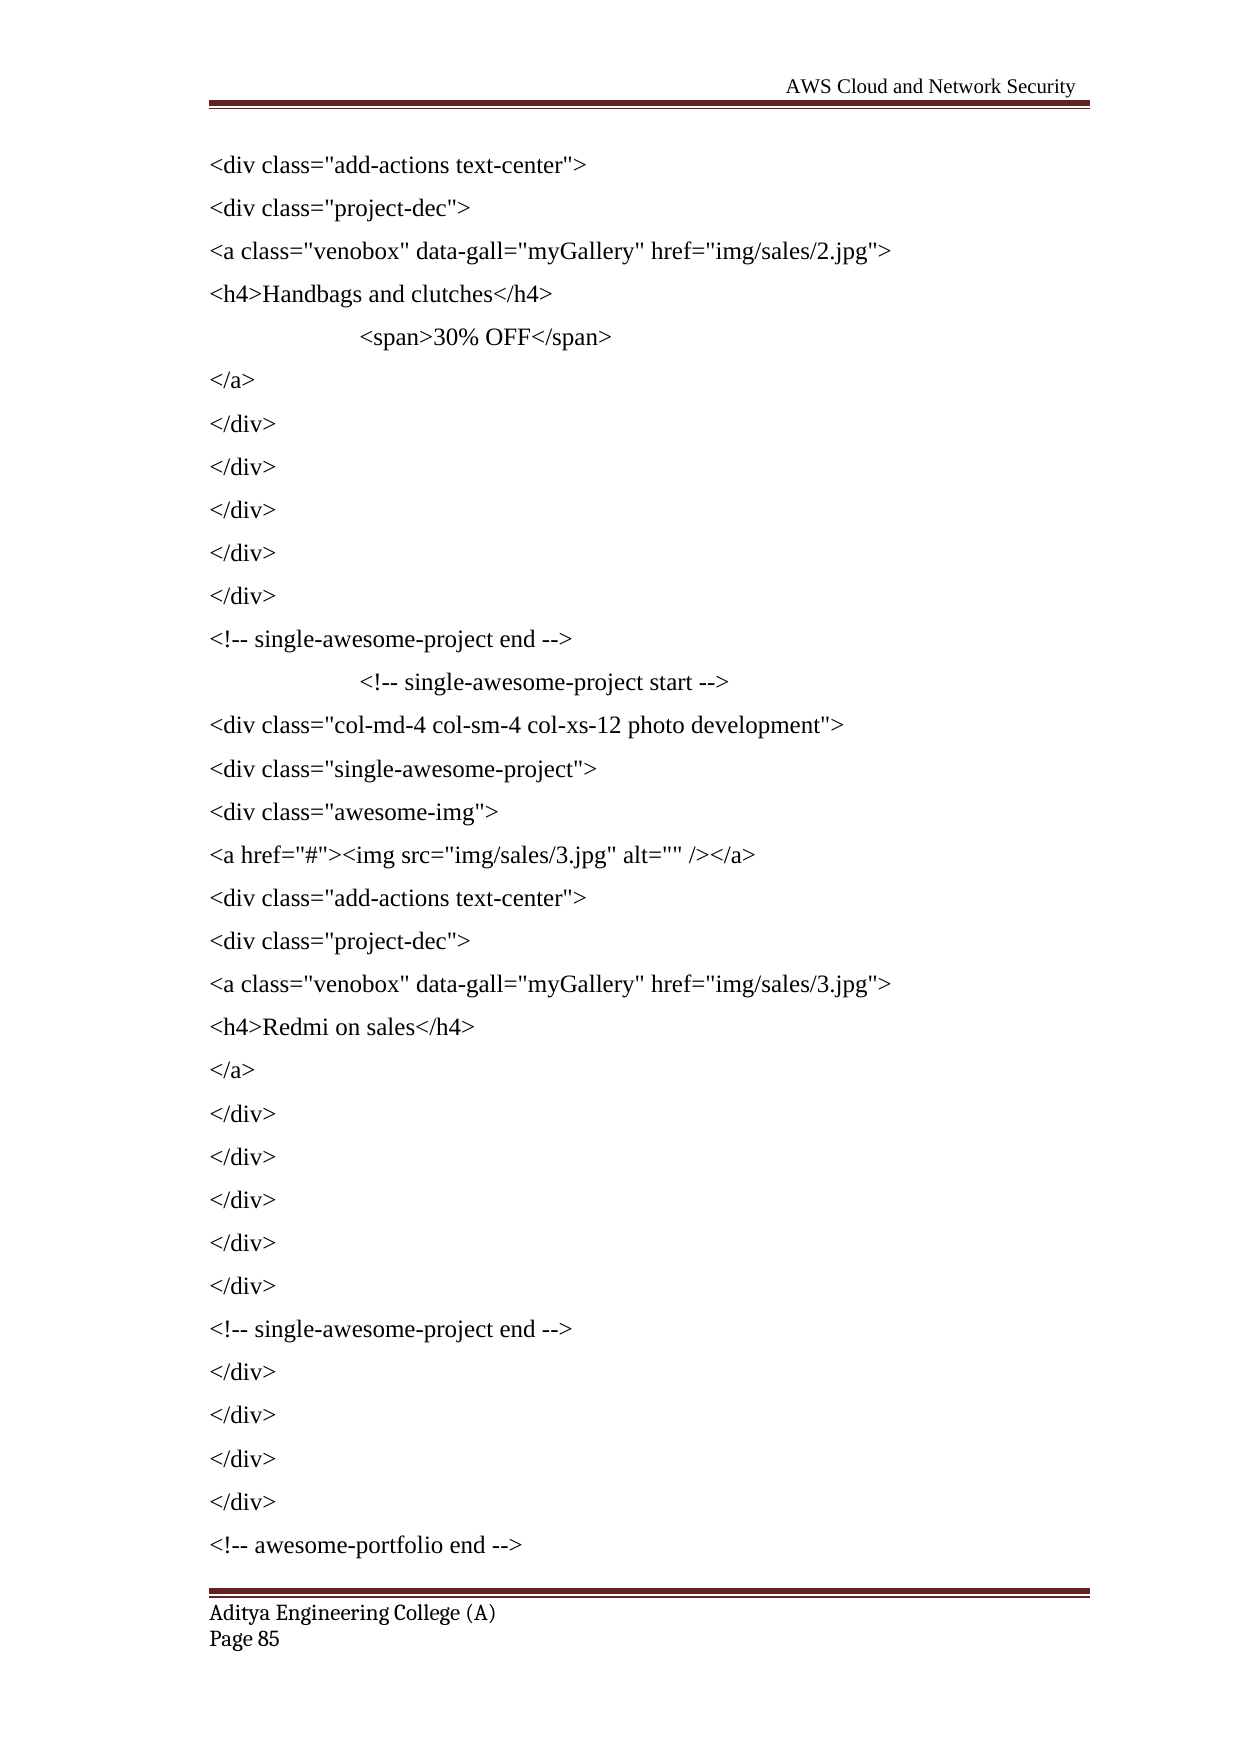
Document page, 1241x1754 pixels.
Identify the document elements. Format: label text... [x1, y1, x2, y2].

text <div class="project-dec"> [209, 926, 1090, 955]
text </div> [209, 1444, 1090, 1472]
text <h4>Redmi on sales</h4> [209, 1012, 1090, 1041]
text <div class="awesome-img"> [209, 797, 1090, 826]
text <span>30% OFF</span> [209, 322, 1090, 351]
text <!-- single-awesome-project end --> [209, 624, 1090, 653]
text <div class="add-actions text-center"> [209, 883, 1090, 912]
text </div> [209, 1271, 1090, 1300]
text </a> [209, 1056, 1090, 1084]
text <!-- single-awesome-project end --> [209, 1314, 1090, 1343]
text </div> [209, 1487, 1090, 1516]
text <a href="#"><img src="img/sales/3.jpg" alt="" /></a> [209, 840, 1090, 869]
text <div class="add-actions text-center"> [209, 150, 1090, 179]
text </div> [209, 1357, 1090, 1386]
text </div> [209, 452, 1090, 481]
text <div class="project-dec"> [209, 193, 1090, 222]
text <h4>Handbags and clutches</h4> [209, 279, 1090, 308]
text <!-- single-awesome-project start --> [209, 667, 1090, 696]
text <div class="col-md-4 col-sm-4 col-xs-12 photo development"> [209, 711, 1090, 739]
text <a class="venobox" data-gall="myGallery" href="img/sales/3.jpg"> [209, 969, 1090, 998]
text <div class="single-awesome-project"> [209, 754, 1090, 782]
text </div> [209, 1099, 1090, 1127]
text </div> [209, 1401, 1090, 1429]
text </div> [209, 1142, 1090, 1171]
text </div> [209, 538, 1090, 567]
text </div> [209, 495, 1090, 524]
text </div> [209, 1228, 1090, 1257]
text </div> [209, 1185, 1090, 1214]
text <!-- awesome-portfolio end --> [209, 1530, 1090, 1559]
text </div> [209, 409, 1090, 437]
text <a class="venobox" data-gall="myGallery" href="img/sales/2.jpg"> [209, 236, 1090, 265]
text </div> [209, 581, 1090, 610]
text </a> [209, 366, 1090, 394]
